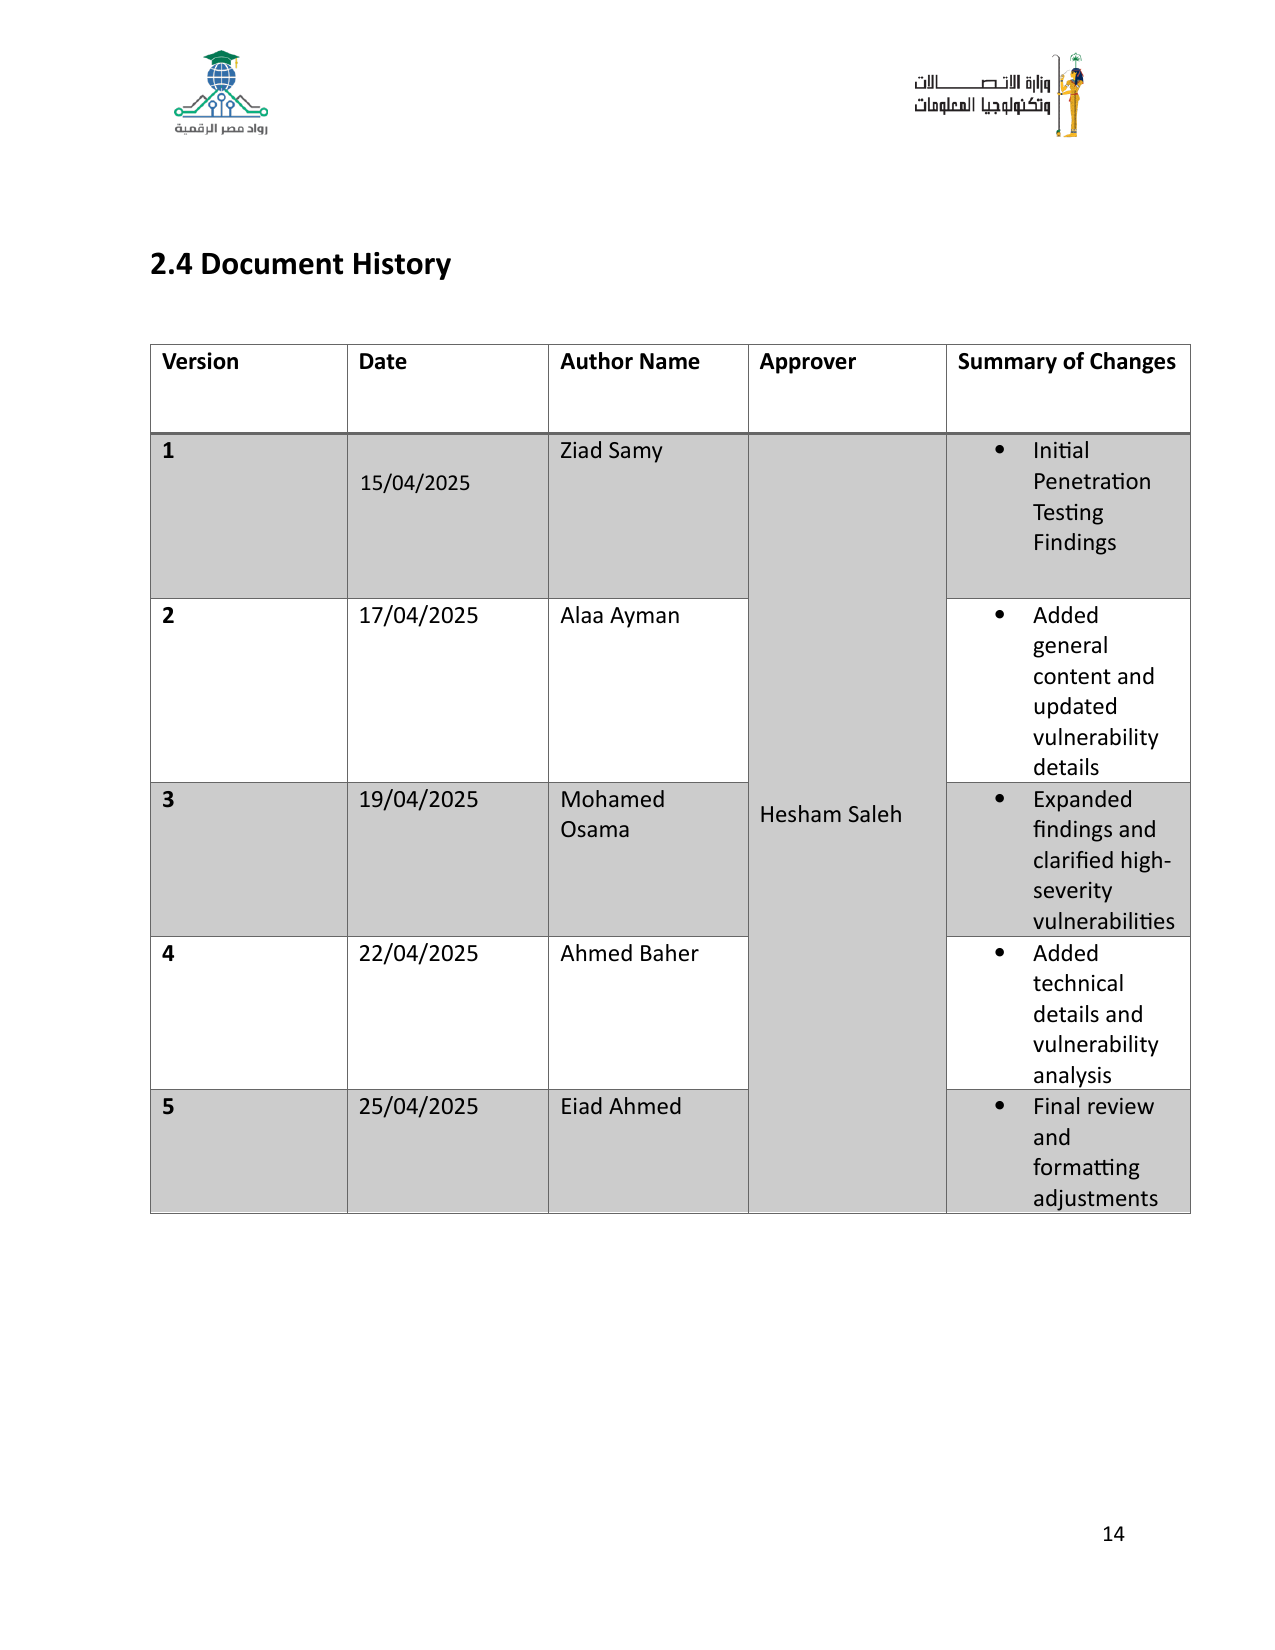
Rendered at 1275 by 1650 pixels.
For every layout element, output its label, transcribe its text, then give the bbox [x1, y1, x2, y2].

table_cell 2 [151, 599, 347, 782]
table_header Summary of Changes [947, 345, 1190, 432]
table_cell 1 [151, 435, 347, 598]
table_cell 19/04/2025 [348, 783, 548, 936]
picture [150, 44, 289, 148]
table_header Approver [749, 345, 946, 432]
table_header Date [348, 345, 548, 432]
table_cell Hesham Saleh [749, 435, 946, 1212]
table_cell Initial Penetration Testing Findings [947, 435, 1190, 598]
table_cell 22/04/2025 [348, 937, 548, 1089]
table_cell Expanded findings and clarified high-severity vulnerabilities [947, 783, 1190, 936]
subtitle 2.4 Document History [150, 242, 1125, 329]
table_cell 5 [151, 1090, 347, 1212]
table_cell Final review and formatting adjustments [947, 1090, 1190, 1212]
table_header Author Name [549, 345, 748, 432]
table_cell Mohamed Osama [549, 783, 748, 936]
table_cell Added technical details and vulnerability analysis [947, 937, 1190, 1089]
table_cell Ahmed Baher [549, 937, 748, 1089]
table_cell 4 [151, 937, 347, 1089]
table_cell 3 [151, 783, 347, 936]
table_cell Added general content and updated vulnerability details [947, 599, 1190, 782]
table_cell Eiad Ahmed [549, 1090, 748, 1212]
picture [883, 44, 1107, 148]
table_cell 17/04/2025 [348, 599, 548, 782]
table_header Version [151, 345, 347, 432]
table_cell [348, 435, 548, 598]
table_cell Ziad Samy [549, 435, 748, 598]
table_cell Alaa Ayman [549, 599, 748, 782]
table_cell 25/04/2025 [348, 1090, 548, 1212]
